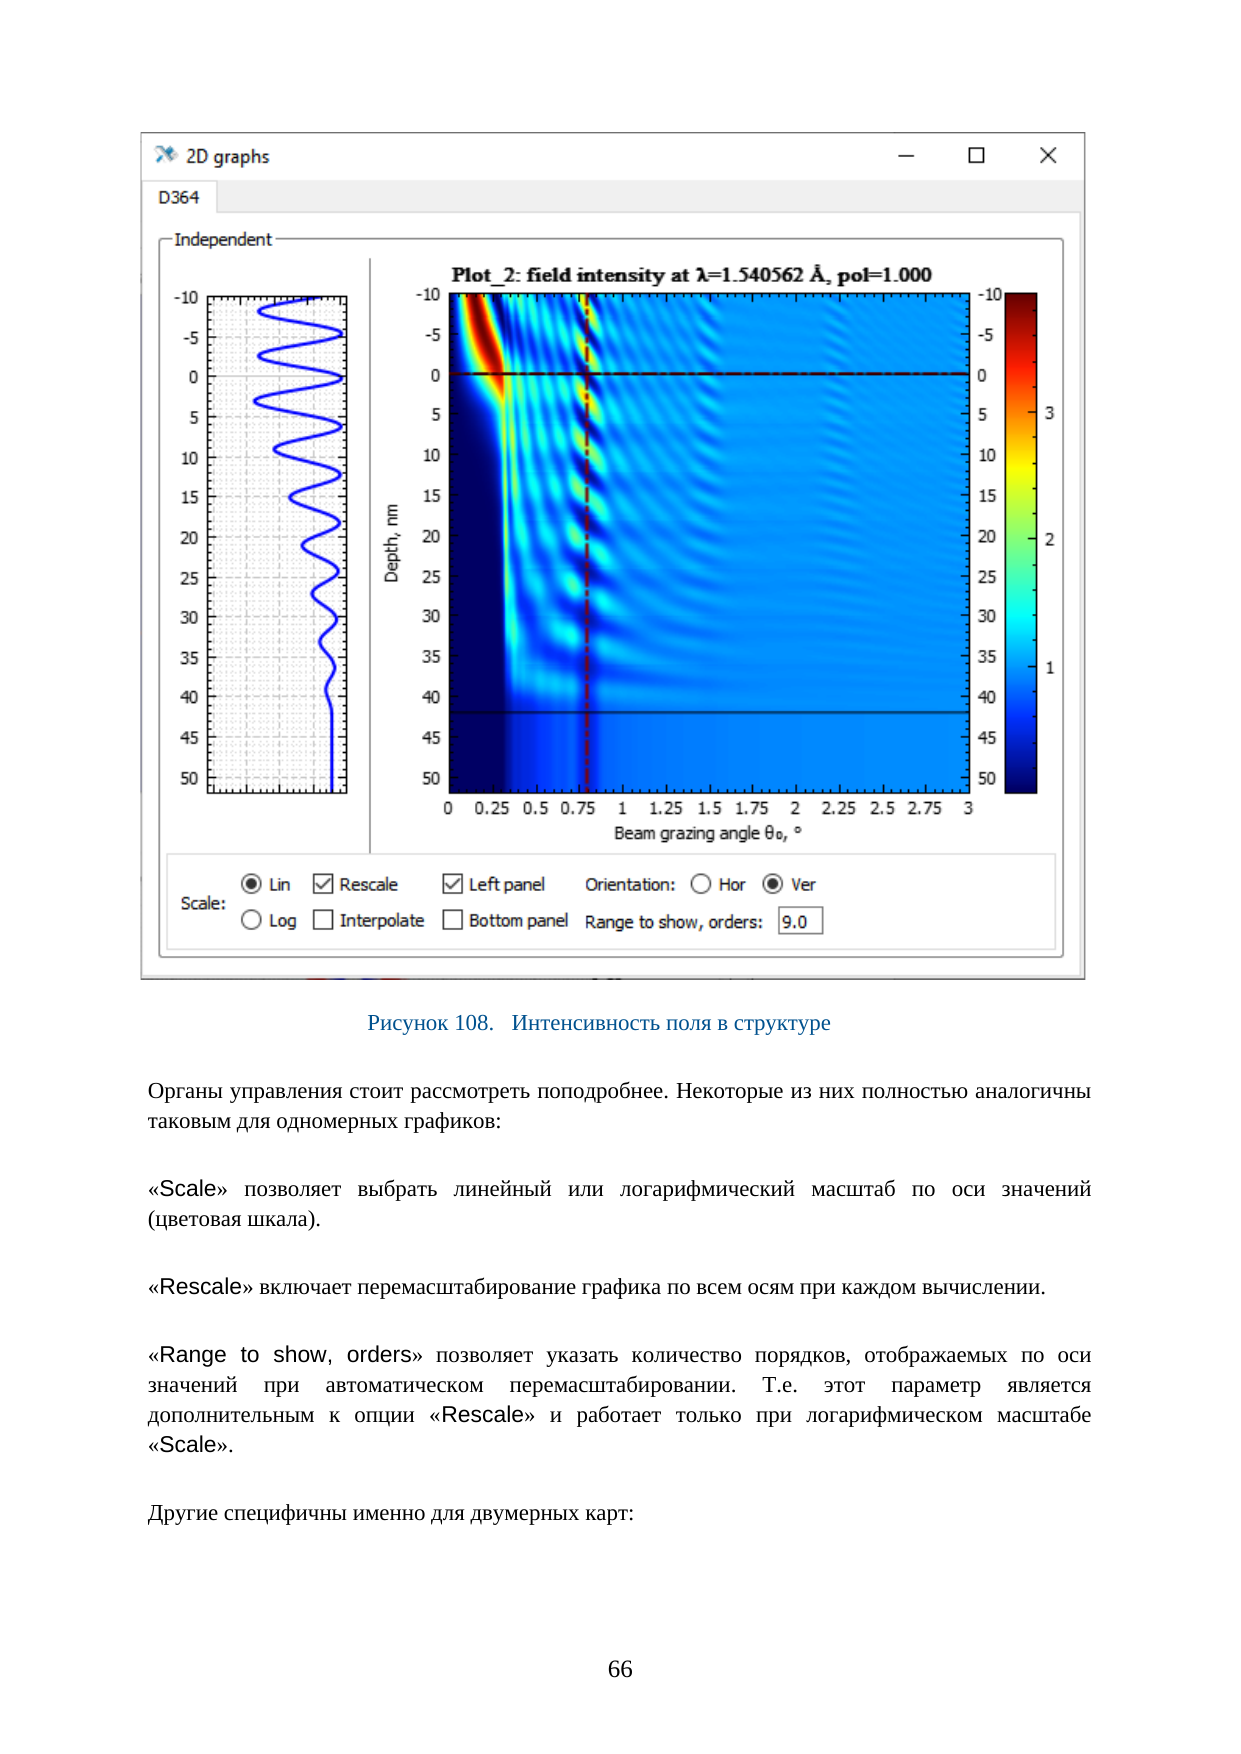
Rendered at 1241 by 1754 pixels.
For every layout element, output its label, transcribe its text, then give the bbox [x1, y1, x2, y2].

text «Scale» позволяет выбрать линейный или логарифмический масштаб по оси значений (цветовая шкала). [148, 1174, 1093, 1231]
text «Range to show, orders» позволяет указать количество порядков, отображаемых по оси значений при автоматическом перемасштабировании. Т.е. этот параметр является дополнительным к опции «Rescale» и работает только при логарифмическом масштабе «Scale». [148, 1341, 1093, 1458]
picture [140, 132, 1086, 980]
text «Rescale» включает перемасштабирование графика по всем осям при каждом вычислении. [148, 1273, 1093, 1299]
text Органы управления стоит рассмотреть поподробнее. Некоторые из них полностью аналогичны таковым для одномерных графиков: [148, 1077, 1093, 1133]
text Другие специфичны именно для двумерных карт: [148, 1499, 1093, 1526]
